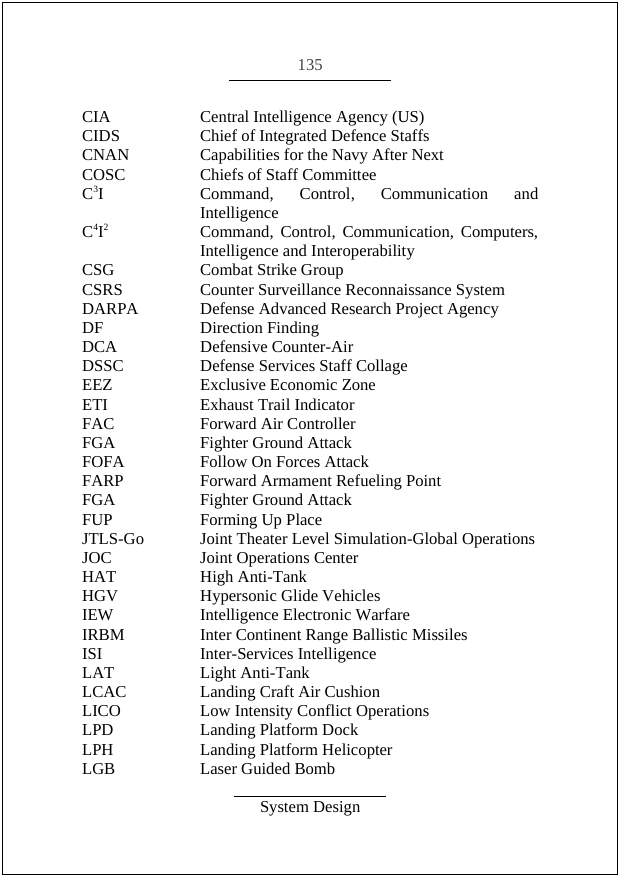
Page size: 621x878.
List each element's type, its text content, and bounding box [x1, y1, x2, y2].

table_cell IEW [82, 605, 200, 624]
table_cell Fighter Ground Attack [200, 433, 538, 452]
table_cell JTLS-Go [82, 529, 200, 548]
table_cell EEZ [82, 375, 200, 394]
table_cell LAT [82, 663, 200, 682]
table_cell FUP [82, 509, 200, 528]
table_cell Joint Operations Center [200, 548, 538, 567]
table_cell COSC [82, 164, 200, 183]
table_cell Chiefs of Staff Committee [200, 164, 538, 183]
table_cell DARPA [82, 299, 200, 318]
table_cell Command, Control, Communication, Computers, Intelligence and Interoperability [200, 222, 538, 260]
table_cell Command, Control, Communication and Intelligence [200, 184, 538, 222]
table_cell JOC [82, 548, 200, 567]
table_cell Exclusive Economic Zone [200, 375, 538, 394]
table_cell LICO [82, 701, 200, 720]
table_cell C4I2 [82, 222, 200, 260]
table_cell Defense Advanced Research Project Agency [200, 299, 538, 318]
table_cell FGA [82, 490, 200, 509]
table_cell Forming Up Place [200, 509, 538, 528]
table_cell LGB [82, 759, 200, 778]
table_cell DF [82, 318, 200, 337]
table_cell Counter Surveillance Reconnaissance System [200, 279, 538, 298]
table_cell Chief of Integrated Defence Staffs [200, 126, 538, 145]
table_cell Defensive Counter-Air [200, 337, 538, 356]
table_cell Landing Platform Dock [200, 720, 538, 739]
table_cell Combat Strike Group [200, 260, 538, 279]
table_cell ETI [82, 394, 200, 413]
table_cell DSSC [82, 356, 200, 375]
table_cell CSG [82, 260, 200, 279]
table_cell Forward Armament Refueling Point [200, 471, 538, 490]
table_cell LPH [82, 739, 200, 758]
table_cell CIA [82, 107, 200, 126]
table_cell Inter-Services Intelligence [200, 644, 538, 663]
table_cell Laser Guided Bomb [200, 759, 538, 778]
table_cell CNAN [82, 145, 200, 164]
table_cell Inter Continent Range Ballistic Missiles [200, 624, 538, 643]
table_cell Fighter Ground Attack [200, 490, 538, 509]
table_cell Light Anti-Tank [200, 663, 538, 682]
table_cell IRBM [82, 624, 200, 643]
table_cell FARP [82, 471, 200, 490]
table_cell Capabilities for the Navy After Next [200, 145, 538, 164]
table_cell FAC [82, 414, 200, 433]
table_cell CSRS [82, 279, 200, 298]
table_cell Follow On Forces Attack [200, 452, 538, 471]
table_cell HGV [82, 586, 200, 605]
table_cell Direction Finding [200, 318, 538, 337]
table_cell LPD [82, 720, 200, 739]
table_cell Joint Theater Level Simulation-Global Operations [200, 529, 538, 548]
table_cell C3I [82, 184, 200, 222]
table_cell Landing Platform Helicopter [200, 739, 538, 758]
table_cell FGA [82, 433, 200, 452]
table_cell CIDS [82, 126, 200, 145]
table_cell Landing Craft Air Cushion [200, 682, 538, 701]
table_cell FOFA [82, 452, 200, 471]
table_cell HAT [82, 567, 200, 586]
table_cell Intelligence Electronic Warfare [200, 605, 538, 624]
table_cell DCA [82, 337, 200, 356]
table_cell High Anti-Tank [200, 567, 538, 586]
table_cell Central Intelligence Agency (US) [200, 107, 538, 126]
table_cell Defense Services Staff Collage [200, 356, 538, 375]
table_cell ISI [82, 644, 200, 663]
table_cell Exhaust Trail Indicator [200, 394, 538, 413]
table_cell Low Intensity Conflict Operations [200, 701, 538, 720]
table_cell LCAC [82, 682, 200, 701]
table_cell Forward Air Controller [200, 414, 538, 433]
table_cell Hypersonic Glide Vehicles [200, 586, 538, 605]
